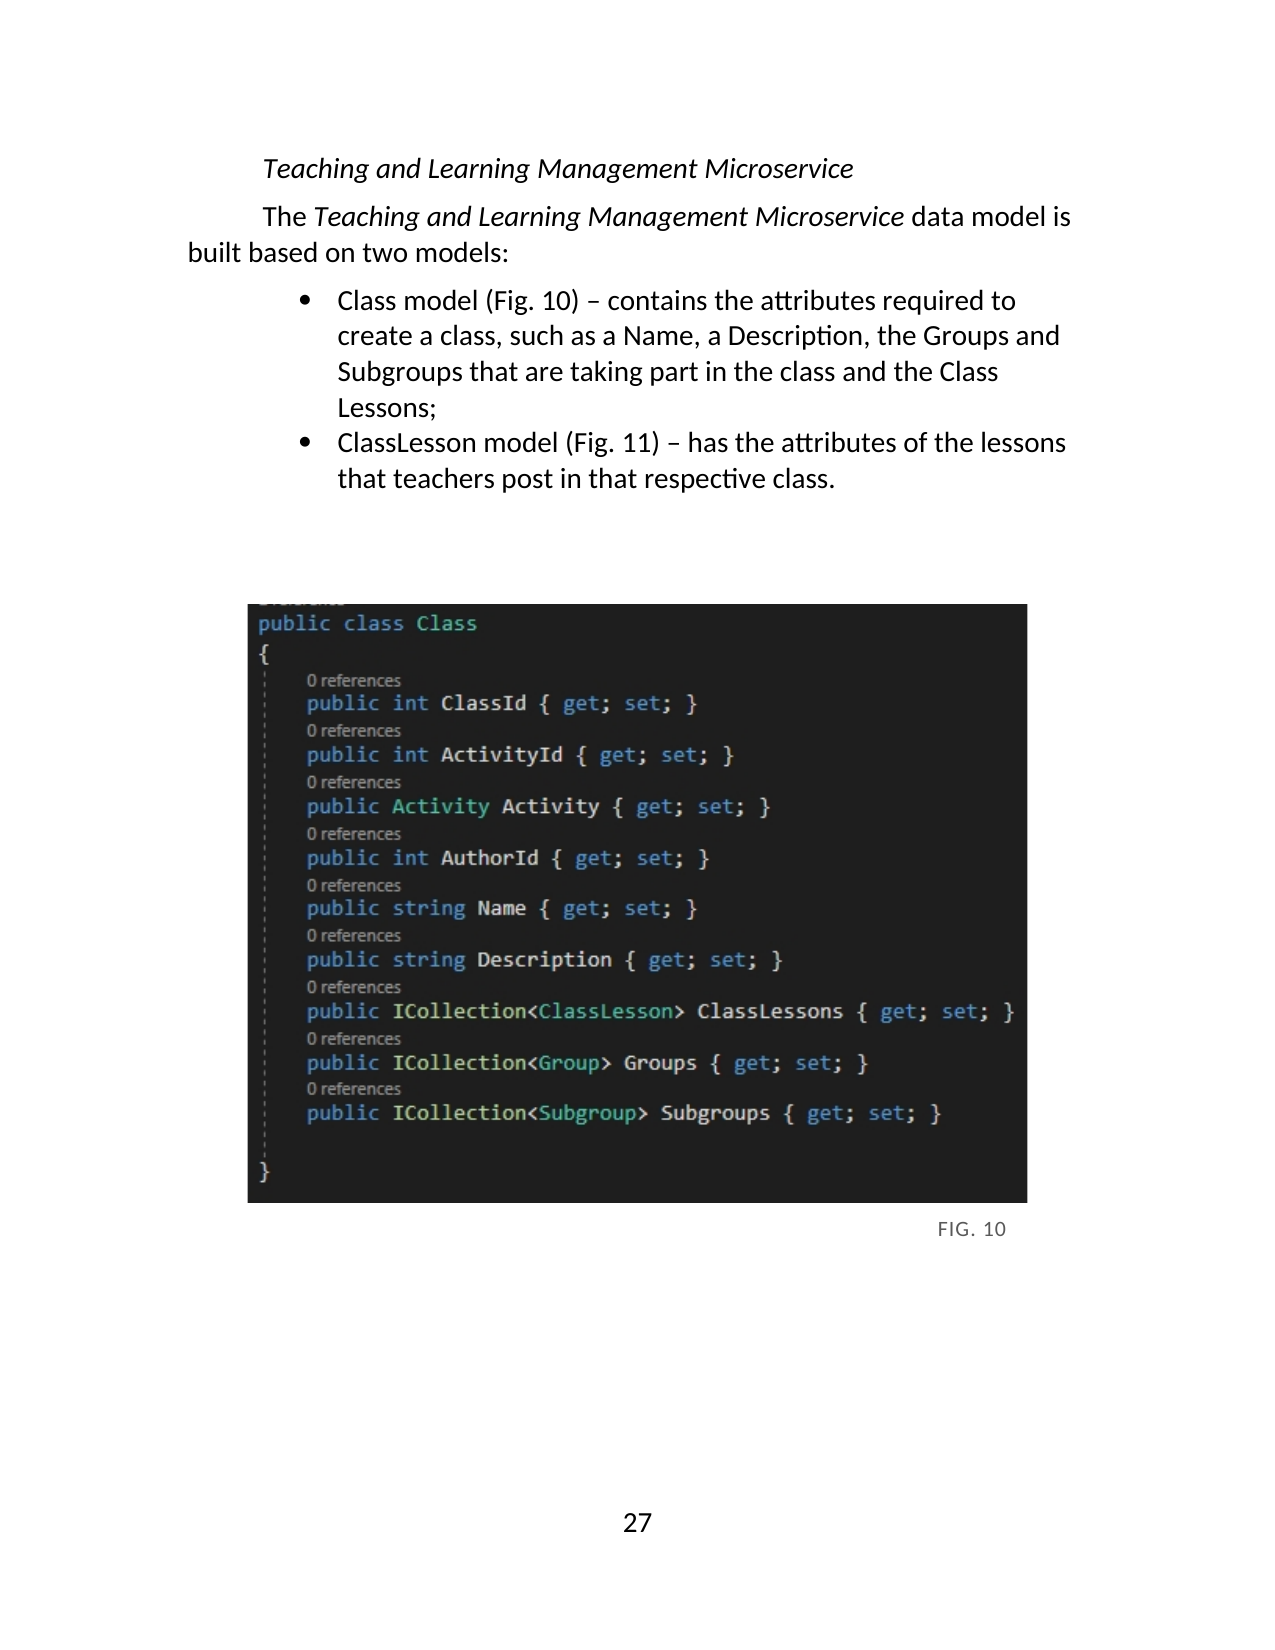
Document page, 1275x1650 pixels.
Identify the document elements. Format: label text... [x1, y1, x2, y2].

list Class model (Fig. 10) – contains the attributes required to create a class, such as a Name, a Description, the Groups and Subgroups that are taking part in the class and the Class Lessons; [300, 282, 1087, 424]
text The Teaching and Learning Management Microservice data model is built based on two models: [187, 198, 1087, 269]
picture [247, 604, 1028, 1203]
list ClassLesson model (Fig. 11) – has the attributes of the lessons that teachers post in that respective class. [300, 424, 1087, 496]
text Teaching and Learning Management Microservice [187, 150, 1087, 186]
subtitle Fig. 10 [187, 1215, 1087, 1242]
